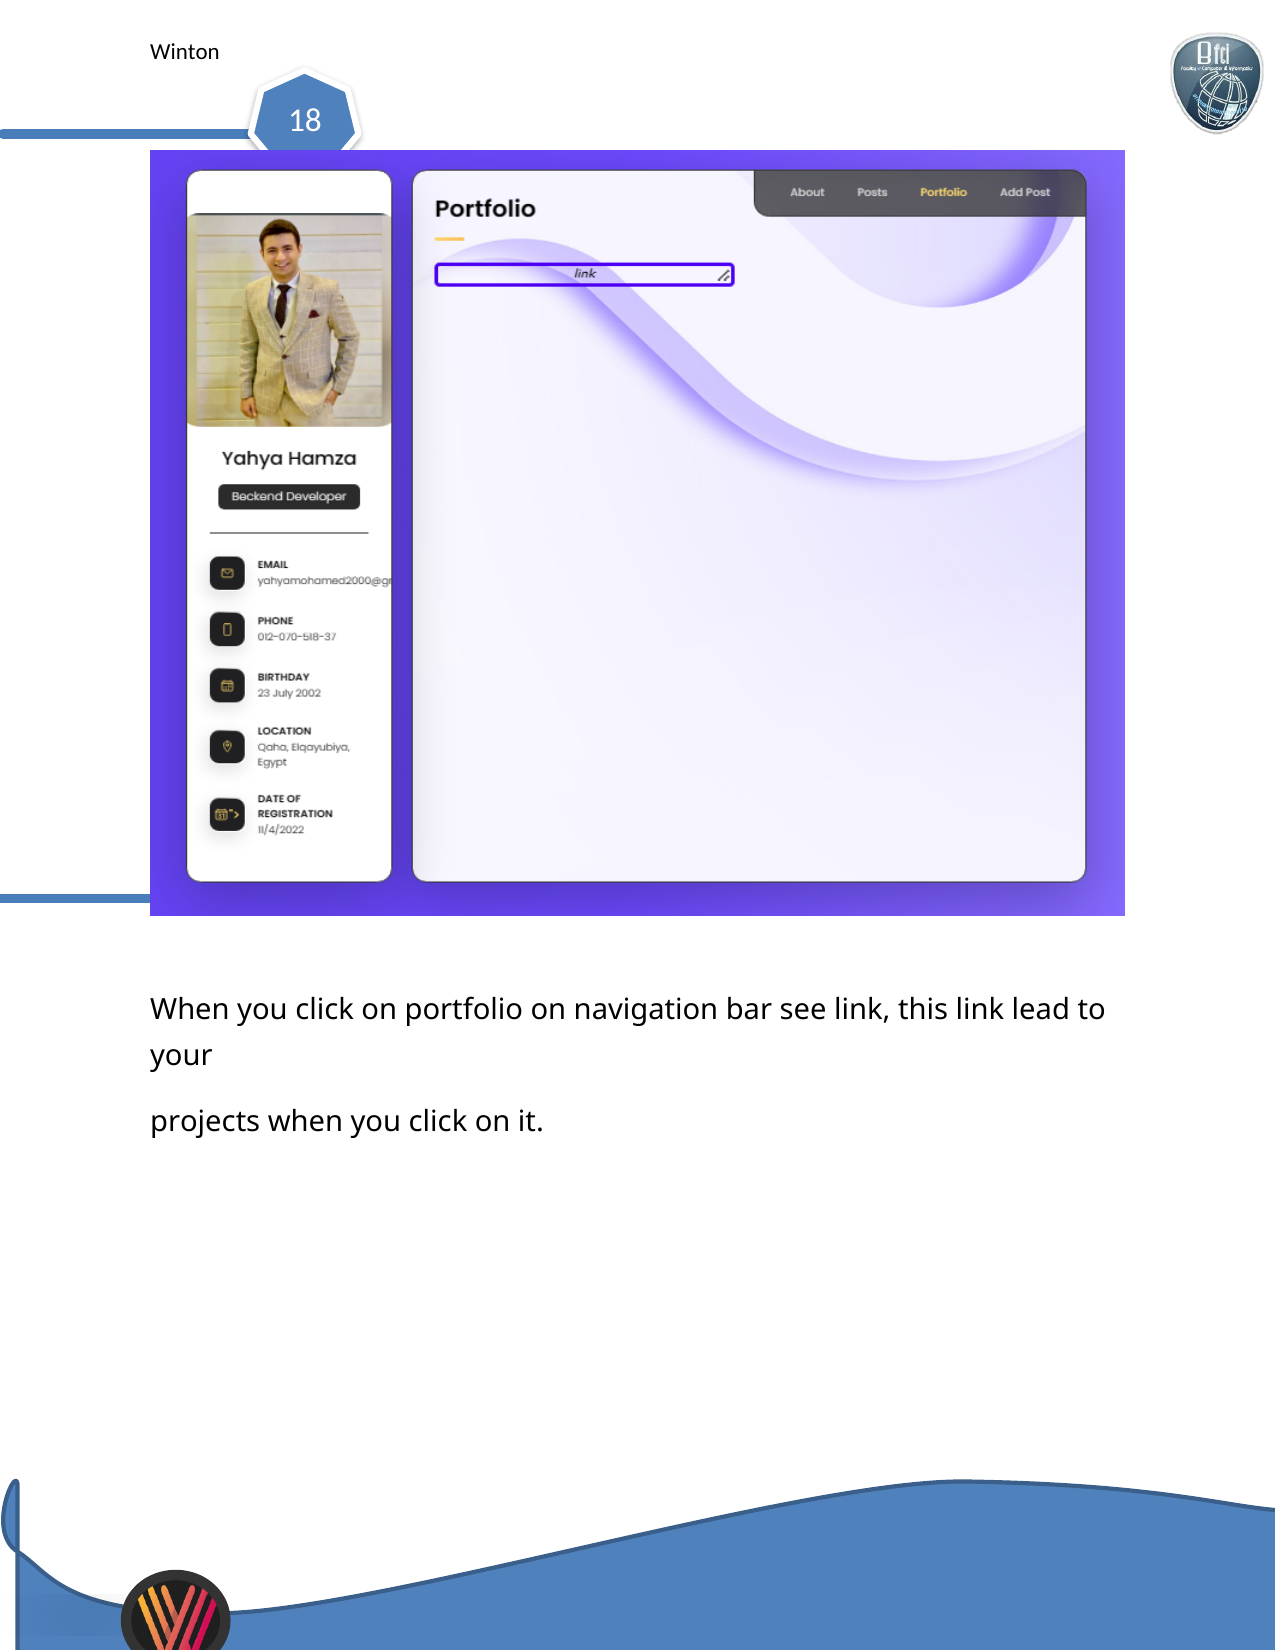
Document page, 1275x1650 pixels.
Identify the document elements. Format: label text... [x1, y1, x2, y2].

text projects when you click on it. [150, 1100, 1125, 1140]
picture [132, 1581, 220, 1650]
text When you click on portfolio on navigation bar see link, this link lead to your [150, 988, 1125, 1073]
picture [1165, 23, 1265, 137]
picture [150, 150, 1125, 916]
